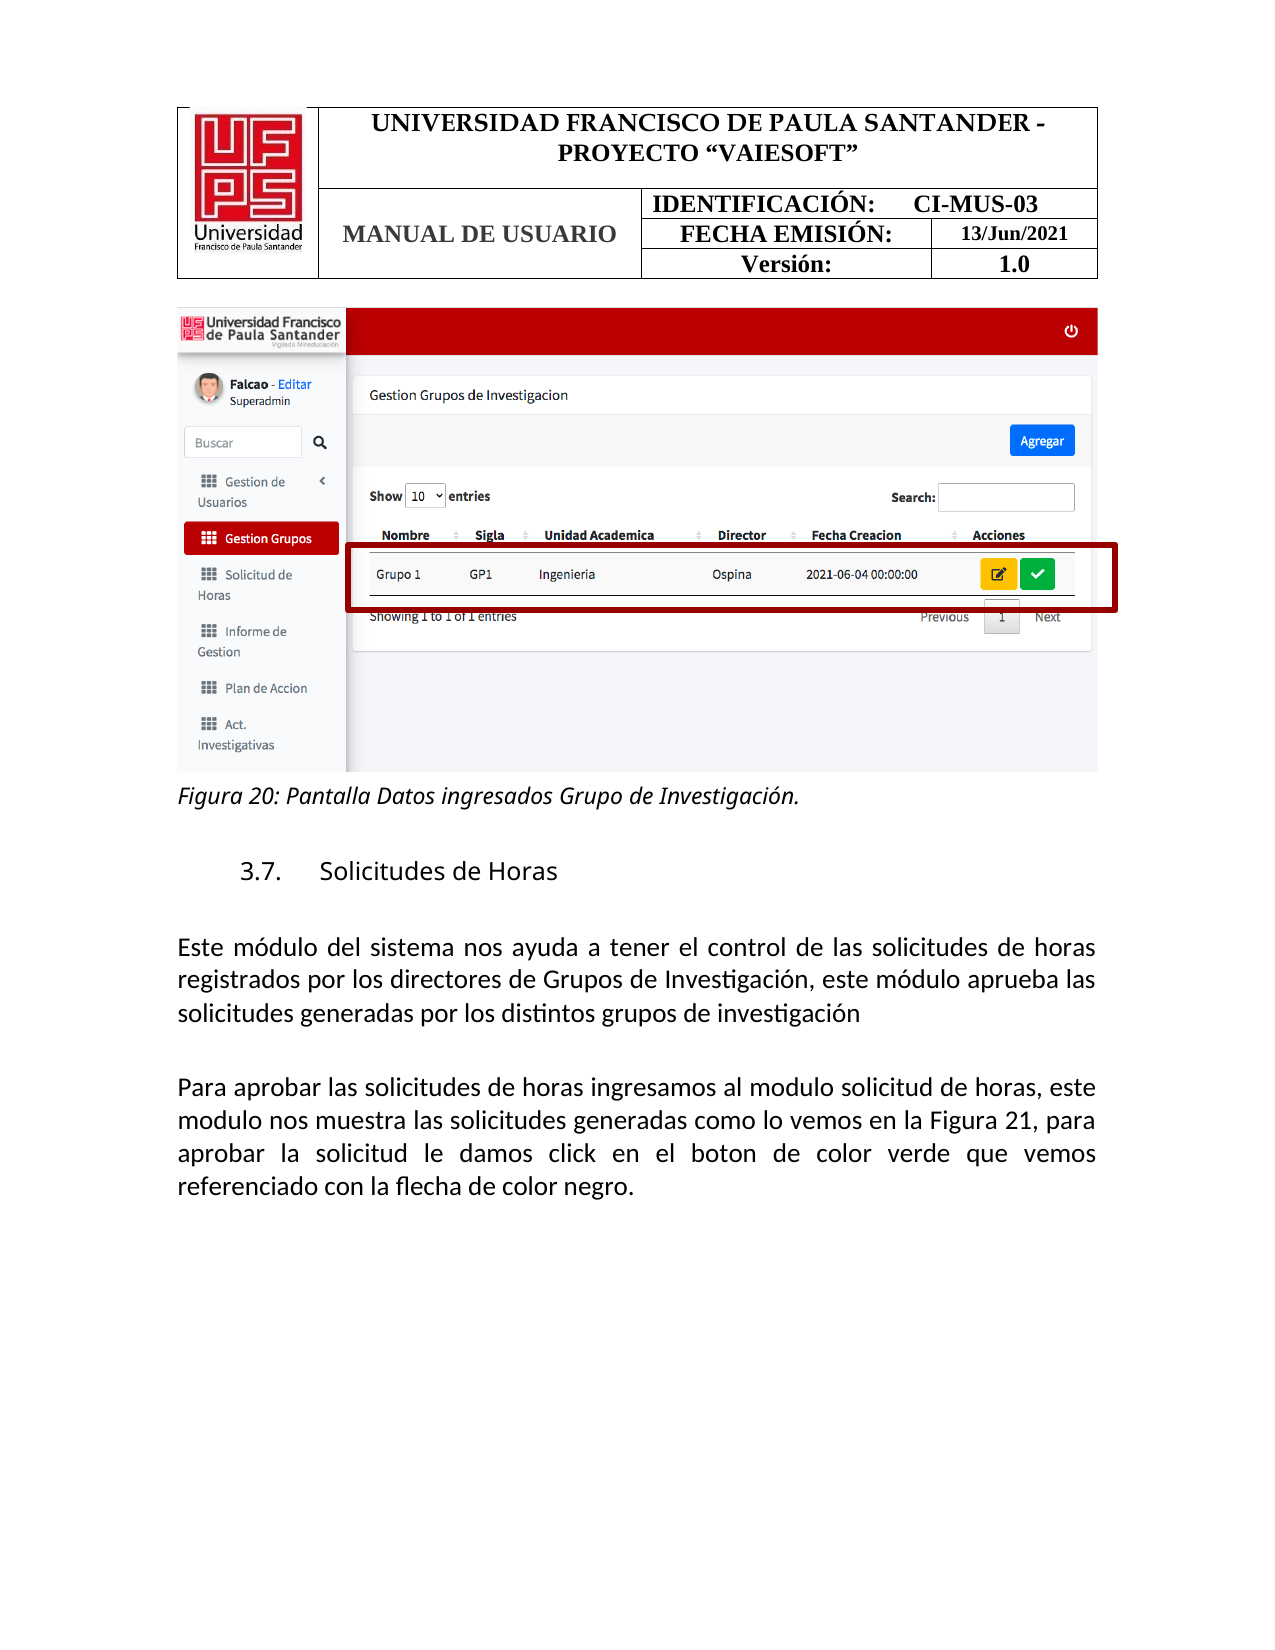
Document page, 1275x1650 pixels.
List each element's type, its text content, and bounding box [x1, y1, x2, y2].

subtitle Figura 20: Pantalla Datos ingresados Grupo de Investigación. [177, 780, 1098, 811]
picture [189, 107, 307, 255]
picture [351, 548, 1098, 607]
subtitle Solicitudes de Horas [282, 853, 1098, 887]
text Para aprobar las solicitudes de horas ingresamos al modulo solicitud de horas, este modulo nos muestra las solicitudes generadas como lo vemos en la Figura 21, para aprobar la solicitud le damos click en el boton de color verde que vemos referenciado con la flecha de color negro. [177, 1070, 1098, 1202]
text Este módulo del sistema nos ayuda a tener el control de las solicitudes de horas registrados por los directores de Grupos de Investigación, este módulo aprueba las solicitudes generadas por los distintos grupos de investigación [177, 930, 1098, 1029]
picture [177, 307, 1098, 772]
